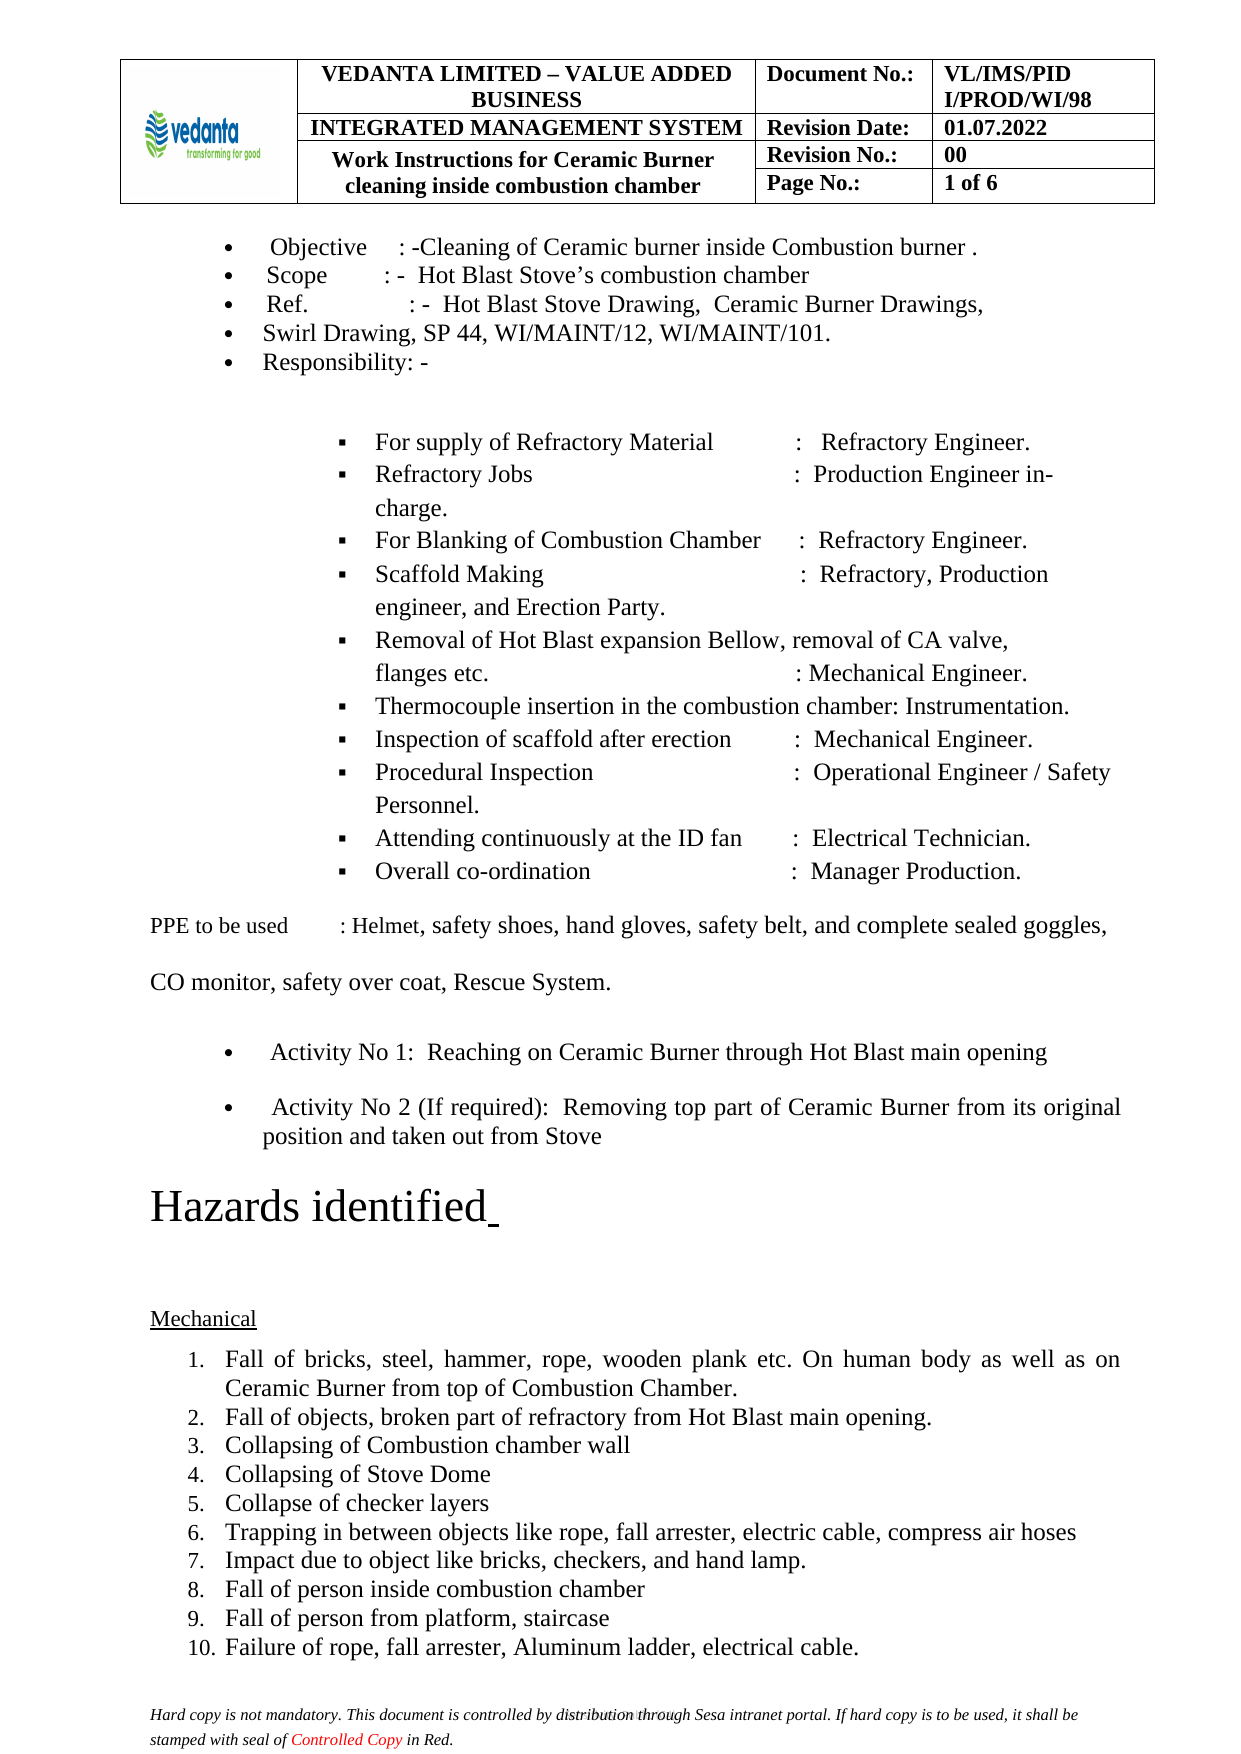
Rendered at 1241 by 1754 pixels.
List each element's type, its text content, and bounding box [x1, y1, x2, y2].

list For Blanking of Combustion Chamber : Refractory Engineer. [337, 526, 1122, 554]
list Activity No 1: Reaching on Ceramic Burner through Hot Blast main opening [225, 1037, 1122, 1066]
list Procedural Inspection : Operational Engineer / Safety Personnel. [337, 757, 1122, 818]
list For supply of Refractory Material : Refractory Engineer. [337, 427, 1122, 455]
list Removal of Hot Blast expansion Bellow, removal of CA valve, flanges etc. : Mechanical Engineer. [337, 625, 1122, 686]
list Collapsing of Stove Dome [187, 1459, 1122, 1488]
text Hazards identified [150, 1178, 1122, 1231]
list Activity No 2 (If required): Removing top part of Ceramic Burner from its original position and taken out from Stove [225, 1092, 1122, 1150]
list Fall of objects, broken part of refractory from Hot Blast main opening. [187, 1402, 1122, 1431]
list Overall co-ordination : Manager Production. [337, 856, 1122, 884]
list Thermocouple insertion in the combustion chamber: Instrumentation. [337, 691, 1122, 719]
list Ref. : - Hot Blast Stove Drawing, Ceramic Burner Drawings, [225, 289, 1122, 318]
list Objective : -Cleaning of Ceramic burner inside Combustion burner . [225, 232, 1122, 261]
list Scope : - Hot Blast Stove’s combustion chamber [225, 261, 1122, 289]
list Swirl Drawing, SP 44, WI/MAINT/12, WI/MAINT/101. [225, 318, 1122, 347]
list Attending continuously at the ID fan : Electrical Technician. [337, 823, 1122, 852]
list Fall of bricks, steel, hammer, rope, wooden plank etc. On human body as well as on Ceramic Burner from top of Combustion Chamber. [187, 1344, 1122, 1402]
list Trapping in between objects like rope, fall arrester, electric cable, compress air hoses [187, 1517, 1122, 1546]
text Mechanical [150, 1296, 1122, 1332]
list Collapse of checker layers [187, 1488, 1122, 1517]
list Responsibility: - [225, 347, 1122, 376]
picture [126, 66, 281, 197]
list Impact due to object like bricks, checkers, and hand lamp. [187, 1546, 1122, 1574]
list Failure of rope, fall arrester, Aluminum ladder, electrical cable. [187, 1632, 1122, 1661]
list Refractory Jobs : Production Engineer in-charge. [337, 459, 1122, 521]
list Scaffold Making : Refractory, Production engineer, and Erection Party. [337, 559, 1122, 620]
list Fall of person inside combustion chamber [187, 1574, 1122, 1603]
list Collapsing of Combustion chamber wall [187, 1431, 1122, 1459]
text PPE to be used : Helmet, safety shoes, hand gloves, safety belt, and complete sealed goggles, CO monitor, safety over coat, Rescue System. [150, 910, 1122, 996]
list Inspection of scaffold after erection : Mechanical Engineer. [337, 724, 1122, 752]
list Fall of person from platform, staircase [187, 1603, 1122, 1632]
